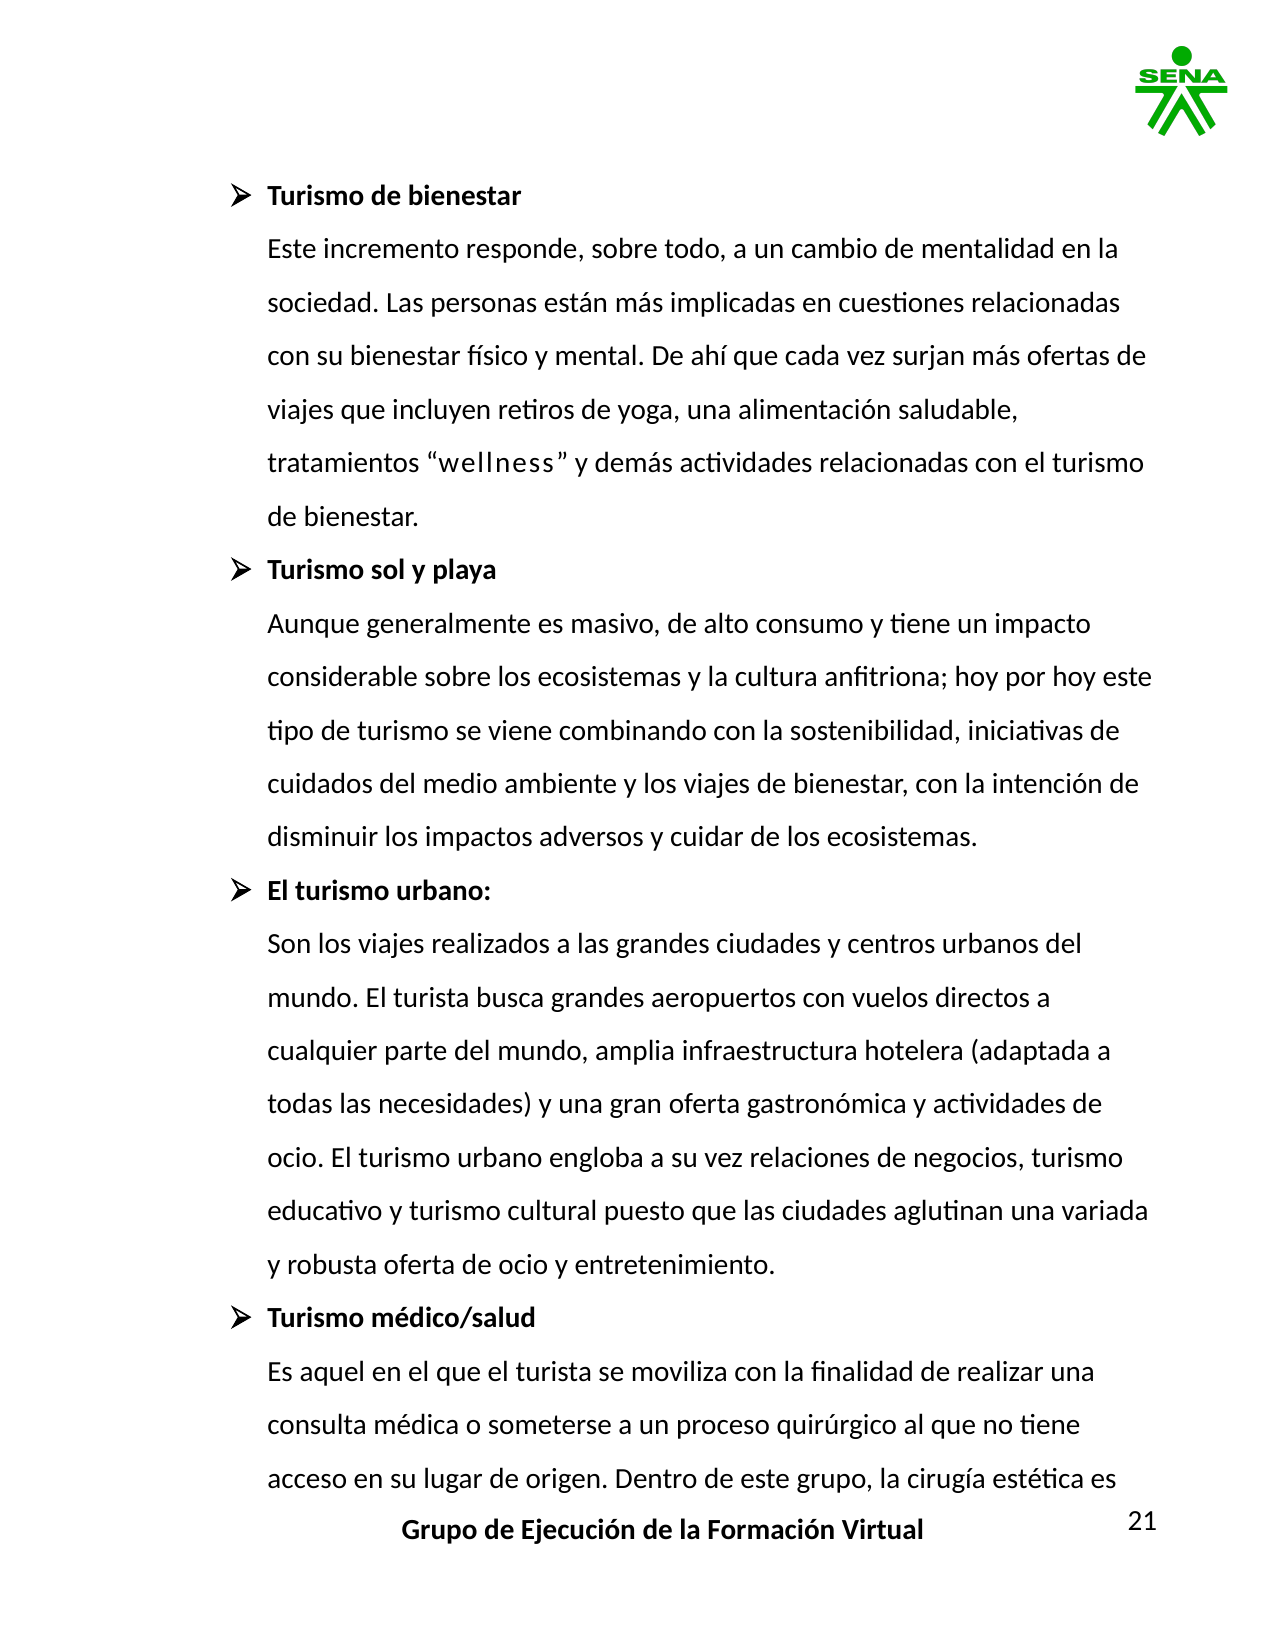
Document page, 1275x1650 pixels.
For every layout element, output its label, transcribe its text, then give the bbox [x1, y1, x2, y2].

picture [1135, 46, 1228, 136]
list Este incremento responde, sobre todo, a un cambio de mentalidad en la sociedad. Las personas están más implicadas en cuestiones relacionadas con su bienestar físico y mental. De ahí que cada vez surjan más ofertas de viajes que incluyen retiros de yoga, una alimentación saludable, tratamientos “wellness” y demás actividades relacionadas con el turismo de bienestar. [267, 231, 1157, 533]
list El turismo urbano: [229, 872, 1157, 907]
list Aunque generalmente es masivo, de alto consumo y tiene un impacto considerable sobre los ecosistemas y la cultura anfitriona; hoy por hoy este tipo de turismo se viene combinando con la sostenibilidad, iniciativas de cuidados del medio ambiente y los viajes de bienestar, con la intención de disminuir los impactos adversos y cuidar de los ecosistemas. [267, 605, 1157, 854]
list Turismo sol y playa [229, 551, 1157, 587]
list Son los viajes realizados a las grandes ciudades y centros urbanos del mundo. El turista busca grandes aeropuertos con vuelos directos a cualquier parte del mundo, amplia infraestructura hotelera (adaptada a todas las necesidades) y una gran oferta gastronómica y actividades de ocio. El turismo urbano engloba a su vez relaciones de negocios, turismo educativo y turismo cultural puesto que las ciudades aglutinan una variada y robusta oferta de ocio y entretenimiento. [267, 925, 1157, 1282]
list Turismo médico/salud [229, 1299, 1157, 1335]
list Turismo de bienestar [229, 177, 1157, 213]
